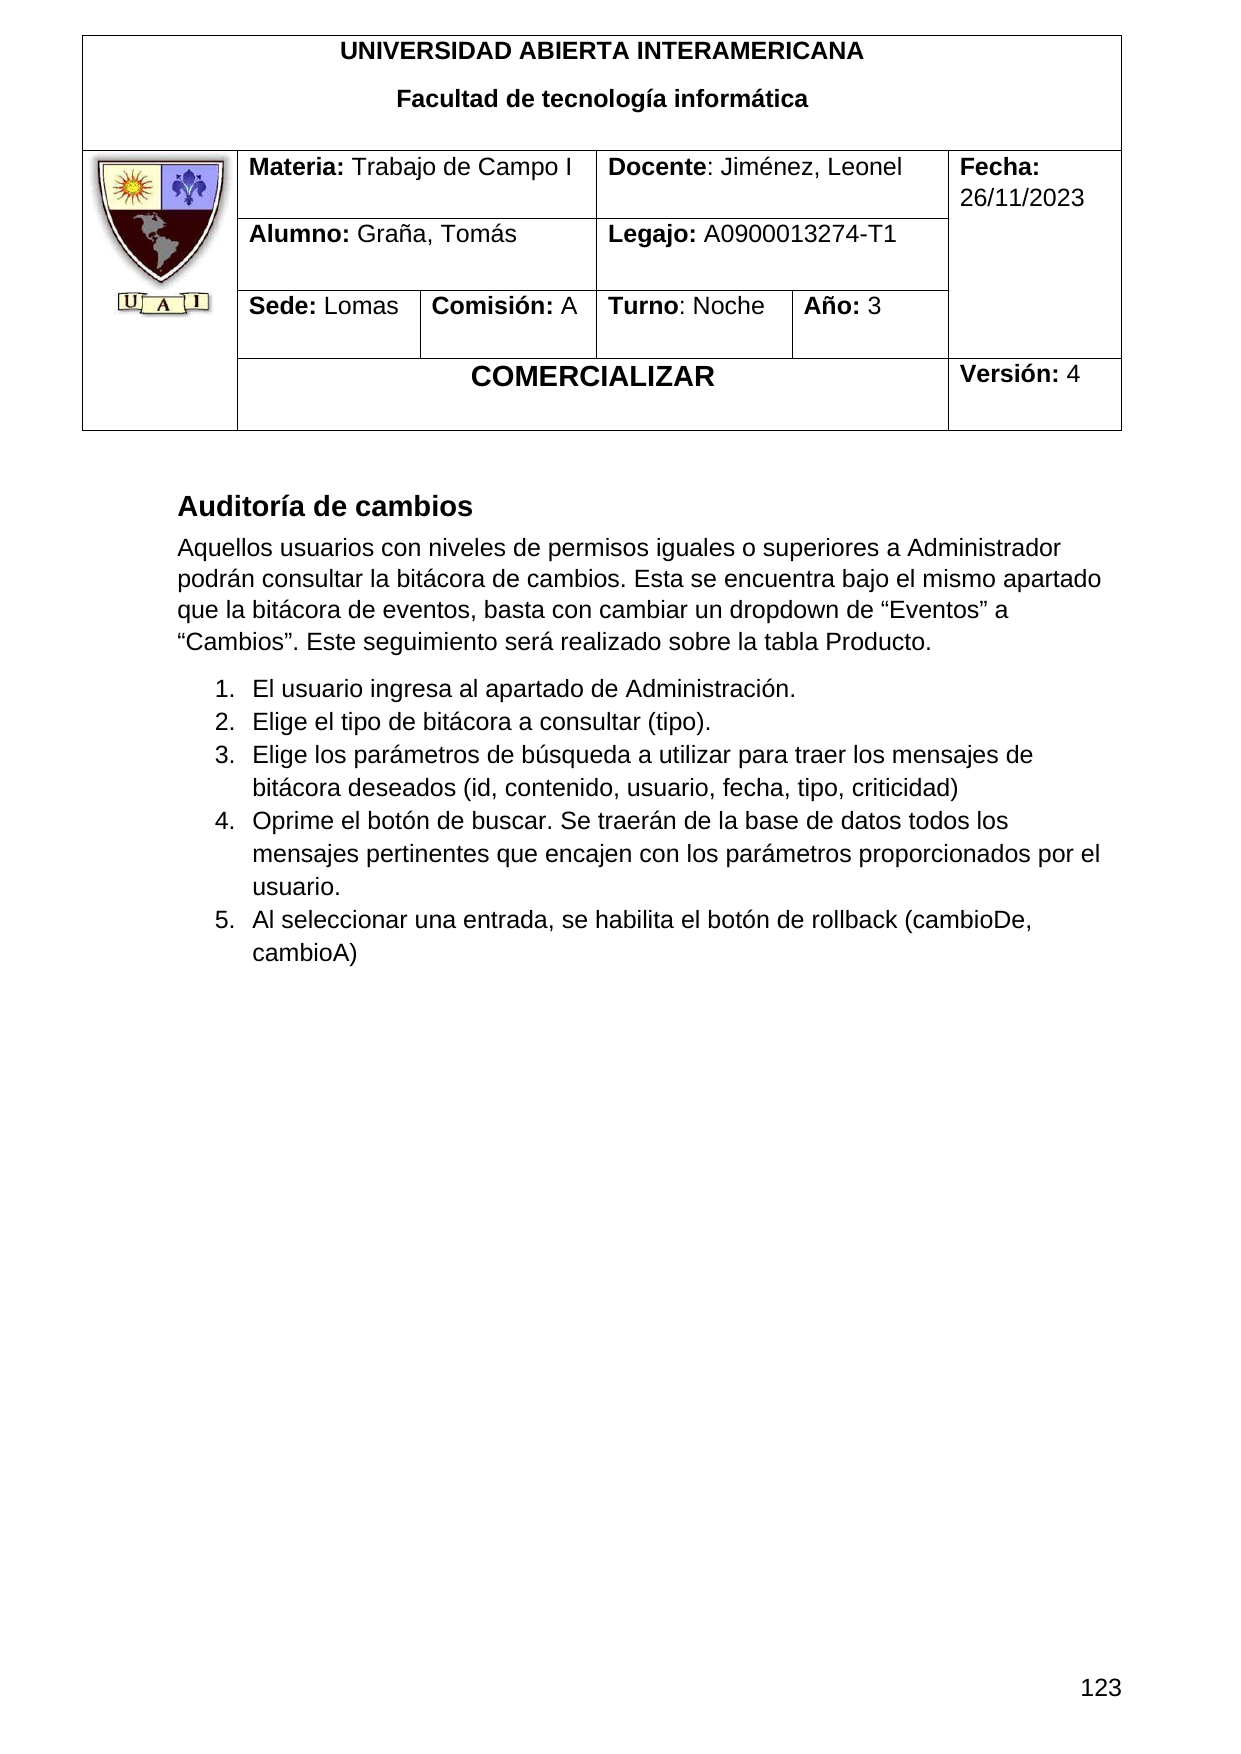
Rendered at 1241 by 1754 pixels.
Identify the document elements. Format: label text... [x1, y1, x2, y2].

list El usuario ingresa al apartado de Administración. [214, 674, 1122, 703]
list Oprime el botón de buscar. Se traerán de la base de datos todos los mensajes pertinentes que encajen con los parámetros proporcionados por el usuario. [214, 806, 1122, 901]
picture [87, 151, 234, 320]
text Aquellos usuarios con niveles de permisos iguales o superiores a Administrador podrán consultar la bitácora de cambios. Esta se encuentra bajo el mismo apartado que la bitácora de eventos, basta con cambiar un dropdown de “Eventos” a “Cambios”. Este seguimiento será realizado sobre la tabla Producto. [177, 533, 1122, 655]
list Elige los parámetros de búsqueda a utilizar para traer los mensajes de bitácora deseados (id, contenido, usuario, fecha, tipo, criticidad) [214, 740, 1122, 802]
list Elige el tipo de bitácora a consultar (tipo). [214, 707, 1122, 736]
list Al seleccionar una entrada, se habilita el botón de rollback (cambioDe, cambioA) [214, 905, 1122, 967]
subtitle Auditoría de cambios [177, 489, 1122, 522]
